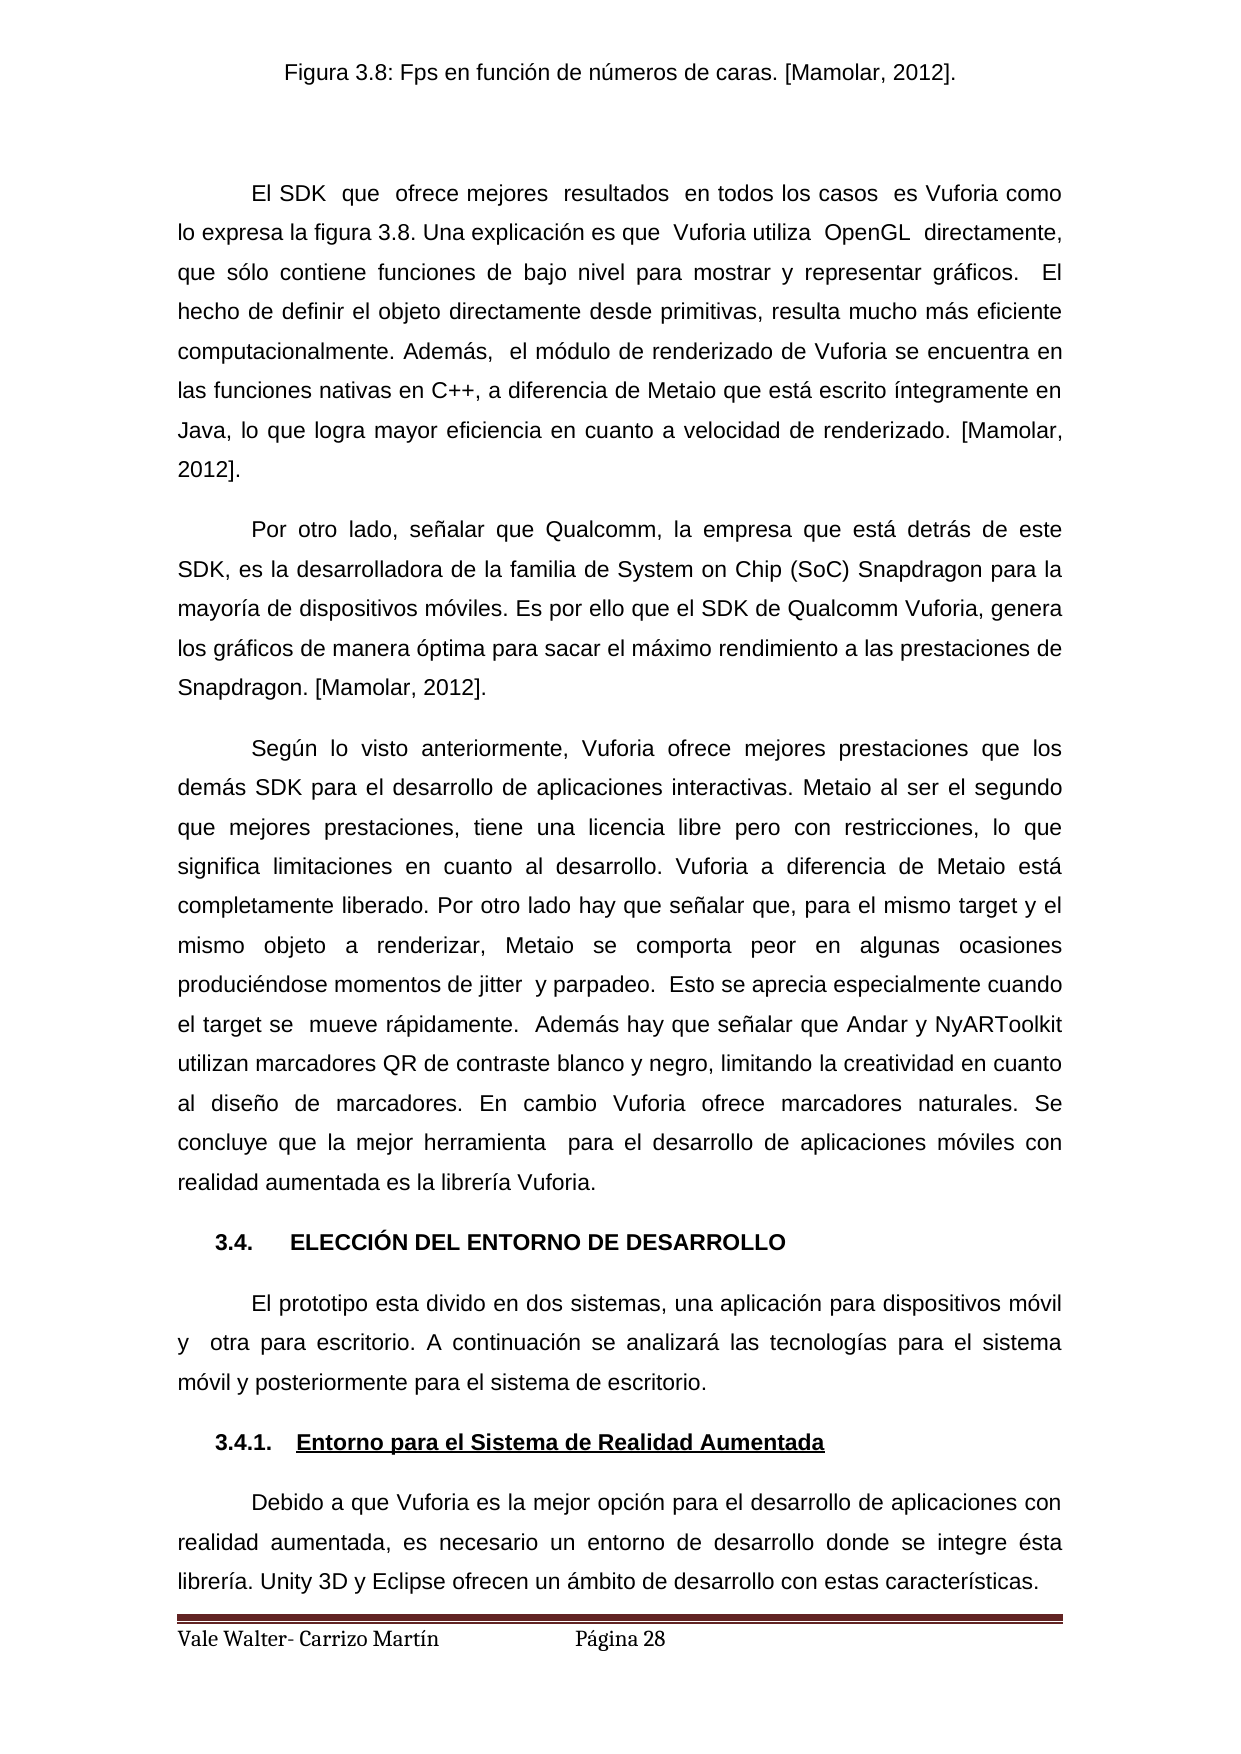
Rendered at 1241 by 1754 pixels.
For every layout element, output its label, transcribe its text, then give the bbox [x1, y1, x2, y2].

text Figura 3.8: Fps en función de números de caras. [Mamolar, 2012]. [177, 59, 1063, 85]
text Debido a que Vuforia es la mejor opción para el desarrollo de aplicaciones con realidad aumentada, es necesario un entorno de desarrollo donde se integre ésta librería. Unity 3D y Eclipse ofrecen un ámbito de desarrollo con estas características. [177, 1489, 1063, 1594]
list ELECCIÓN DEL ENTORNO DE DESARROLLO [215, 1229, 1063, 1256]
text Según lo visto anteriormente, Vuforia ofrece mejores prestaciones que los demás SDK para el desarrollo de aplicaciones interactivas. Metaio al ser el segundo que mejores prestaciones, tiene una licencia libre pero con restricciones, lo que significa limitaciones en cuanto al desarrollo. Vuforia a diferencia de Metaio está completamente liberado. Por otro lado hay que señalar que, para el mismo target y el mismo objeto a renderizar, Metaio se comporta peor en algunas ocasiones produciéndose momentos de jitter y parpadeo. Esto se aprecia especialmente cuando el target se mueve rápidamente. Además hay que señalar que Andar y NyARToolkit utilizan marcadores QR de contraste blanco y negro, limitando la creatividad en cuanto al diseño de marcadores. En cambio Vuforia ofrece marcadores naturales. Se concluye que la mejor herramienta para el desarrollo de aplicaciones móviles con realidad aumentada es la librería Vuforia. [177, 734, 1063, 1195]
text Por otro lado, señalar que Qualcomm, la empresa que está detrás de este SDK, es la desarrolladora de la familia de System on Chip (SoC) Snapdragon para la mayoría de dispositivos móviles. Es por ello que el SDK de Qualcomm Vuforia, genera los gráficos de manera óptima para sacar el máximo rendimiento a las prestaciones de Snapdragon. [Mamolar, 2012]. [177, 516, 1063, 701]
text El prototipo esta divido en dos sistemas, una aplicación para dispositivos móvil y otra para escritorio. A continuación se analizará las tecnologías para el sistema móvil y posteriormente para el sistema de escritorio. [177, 1289, 1063, 1395]
text El SDK que ofrece mejores resultados en todos los casos es Vuforia como lo expresa la figura 3.8. Una explicación es que Vuforia utiliza OpenGL directamente, que sólo contiene funciones de bajo nivel para mostrar y representar gráficos. El hecho de definir el objeto directamente desde primitivas, resulta mucho más eficiente computacionalmente. Además, el módulo de renderizado de Vuforia se encuentra en las funciones nativas en C++, a diferencia de Metaio que está escrito íntegramente en Java, lo que logra mayor eficiencia en cuanto a velocidad de renderizado. [Mamolar, 2012]. [177, 180, 1063, 482]
list Entorno para el Sistema de Realidad Aumentada [215, 1429, 1063, 1455]
